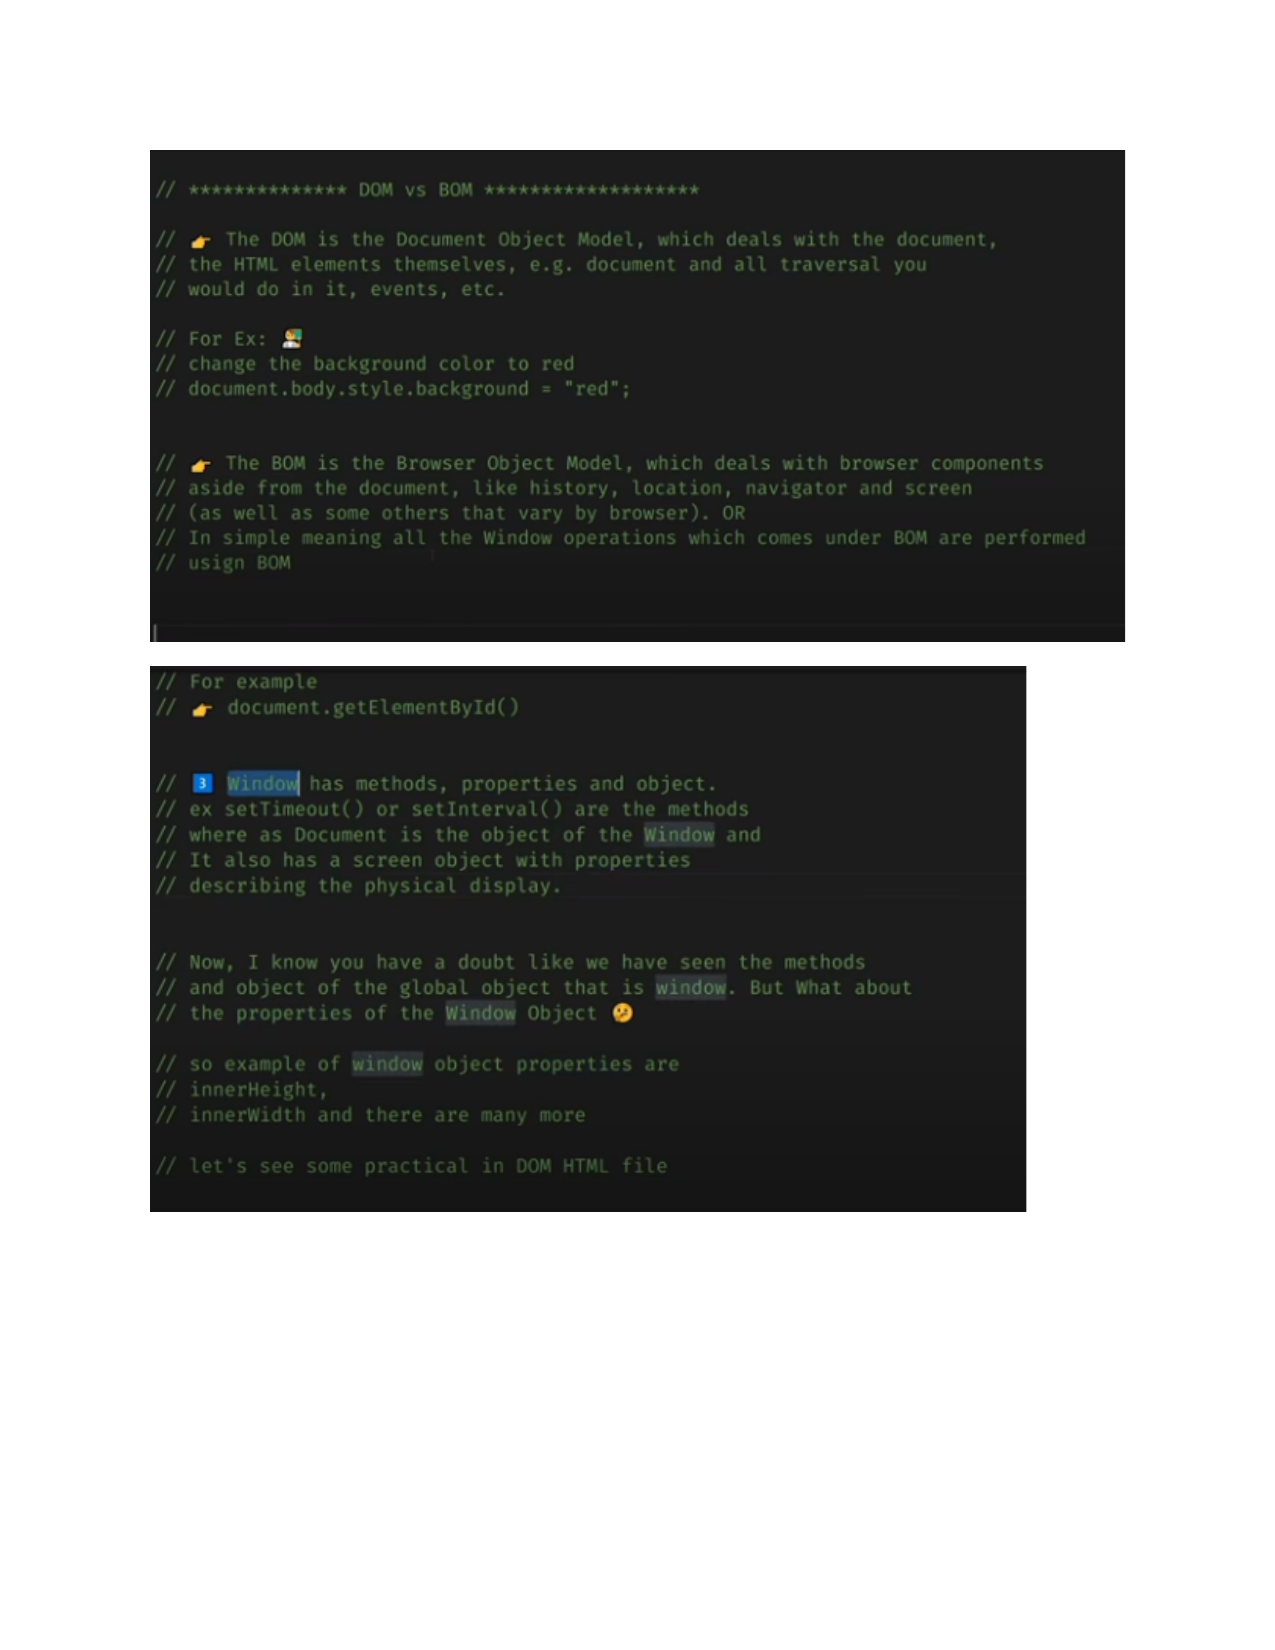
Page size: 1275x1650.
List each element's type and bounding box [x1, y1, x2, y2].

picture [150, 666, 1027, 1212]
picture [150, 150, 1125, 642]
